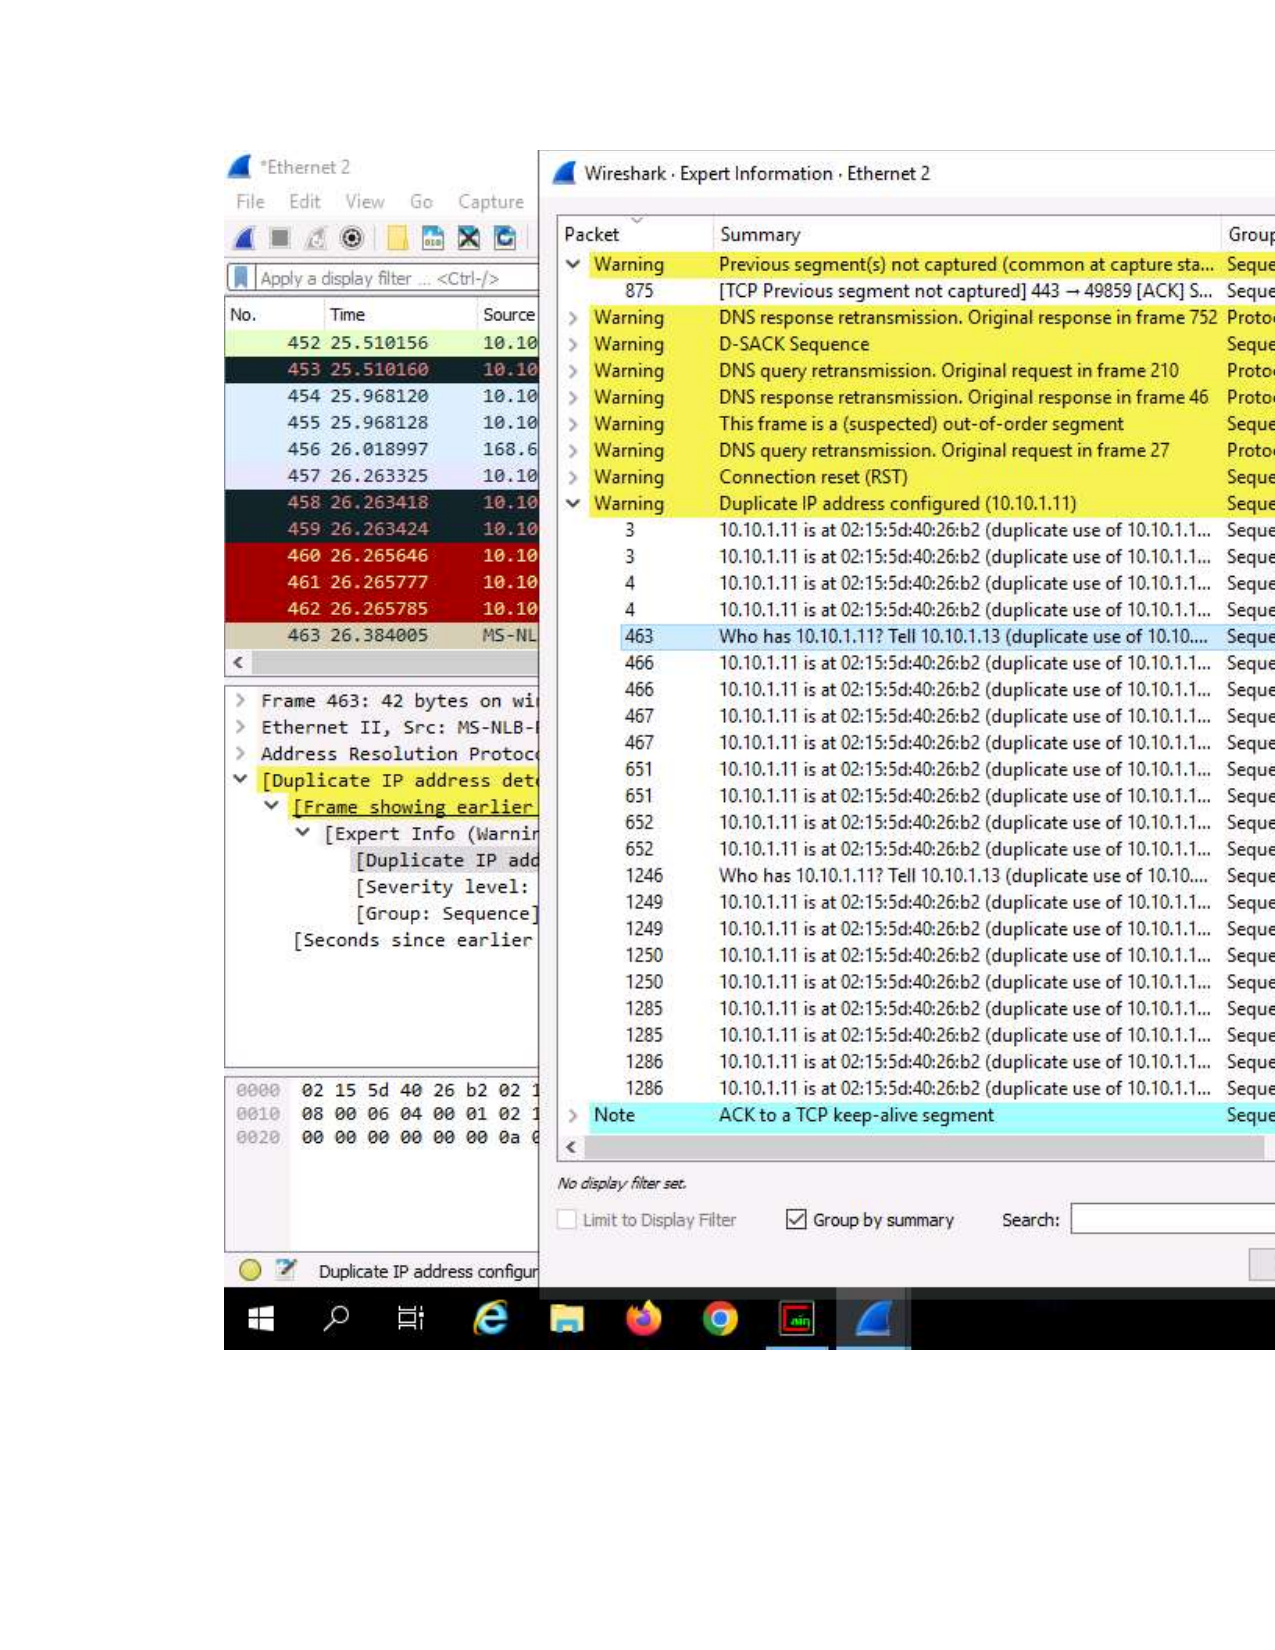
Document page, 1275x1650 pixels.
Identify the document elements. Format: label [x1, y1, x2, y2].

picture [224, 150, 1275, 1350]
